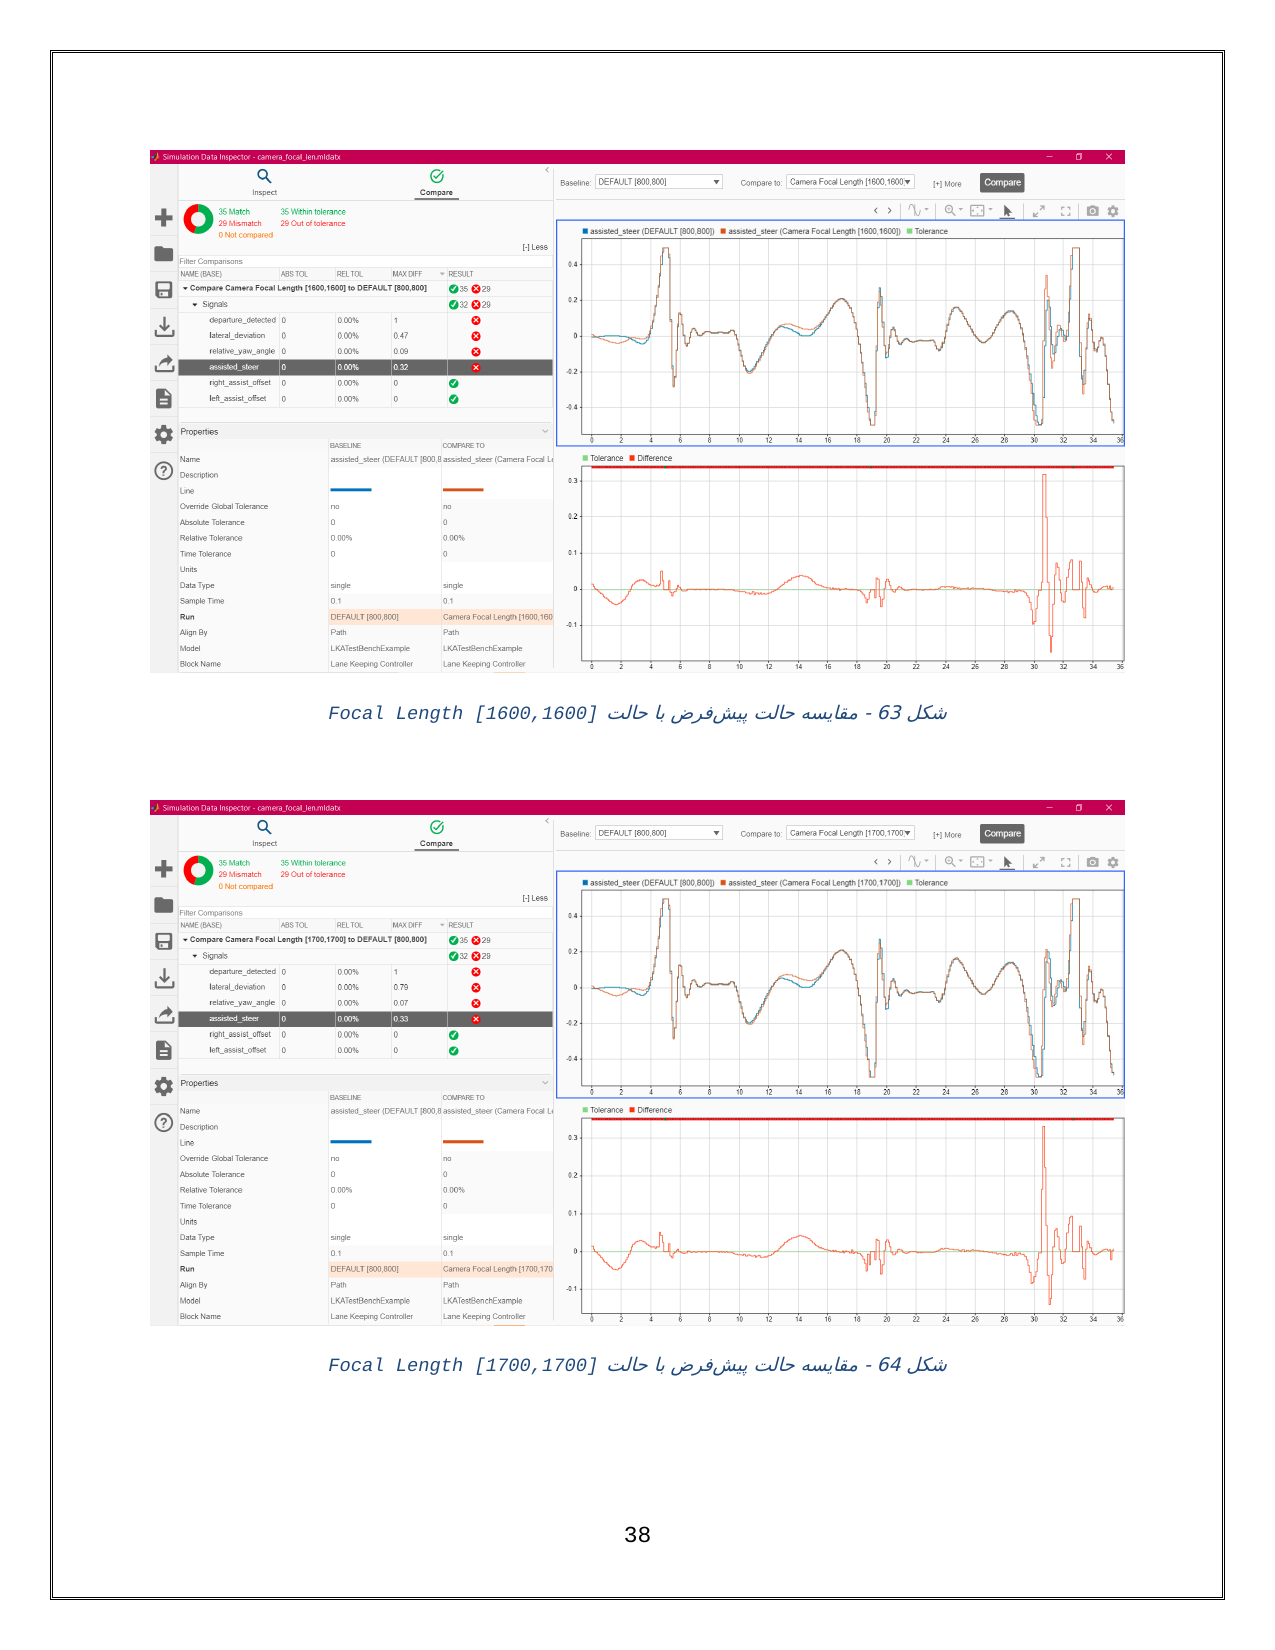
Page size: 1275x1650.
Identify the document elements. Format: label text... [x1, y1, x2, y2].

picture [150, 150, 1125, 673]
text شکل ‌ز‌ز‌ز - مقایسه حالت پیش‌فرض با حالت Focal Length [1600,1600] [150, 702, 1125, 725]
text شکل ‌ح‌ح‌ح - مقایسه حالت پیش‌فرض با حالت Focal Length [1700,1700] [150, 1354, 1125, 1377]
picture [150, 800, 1125, 1326]
